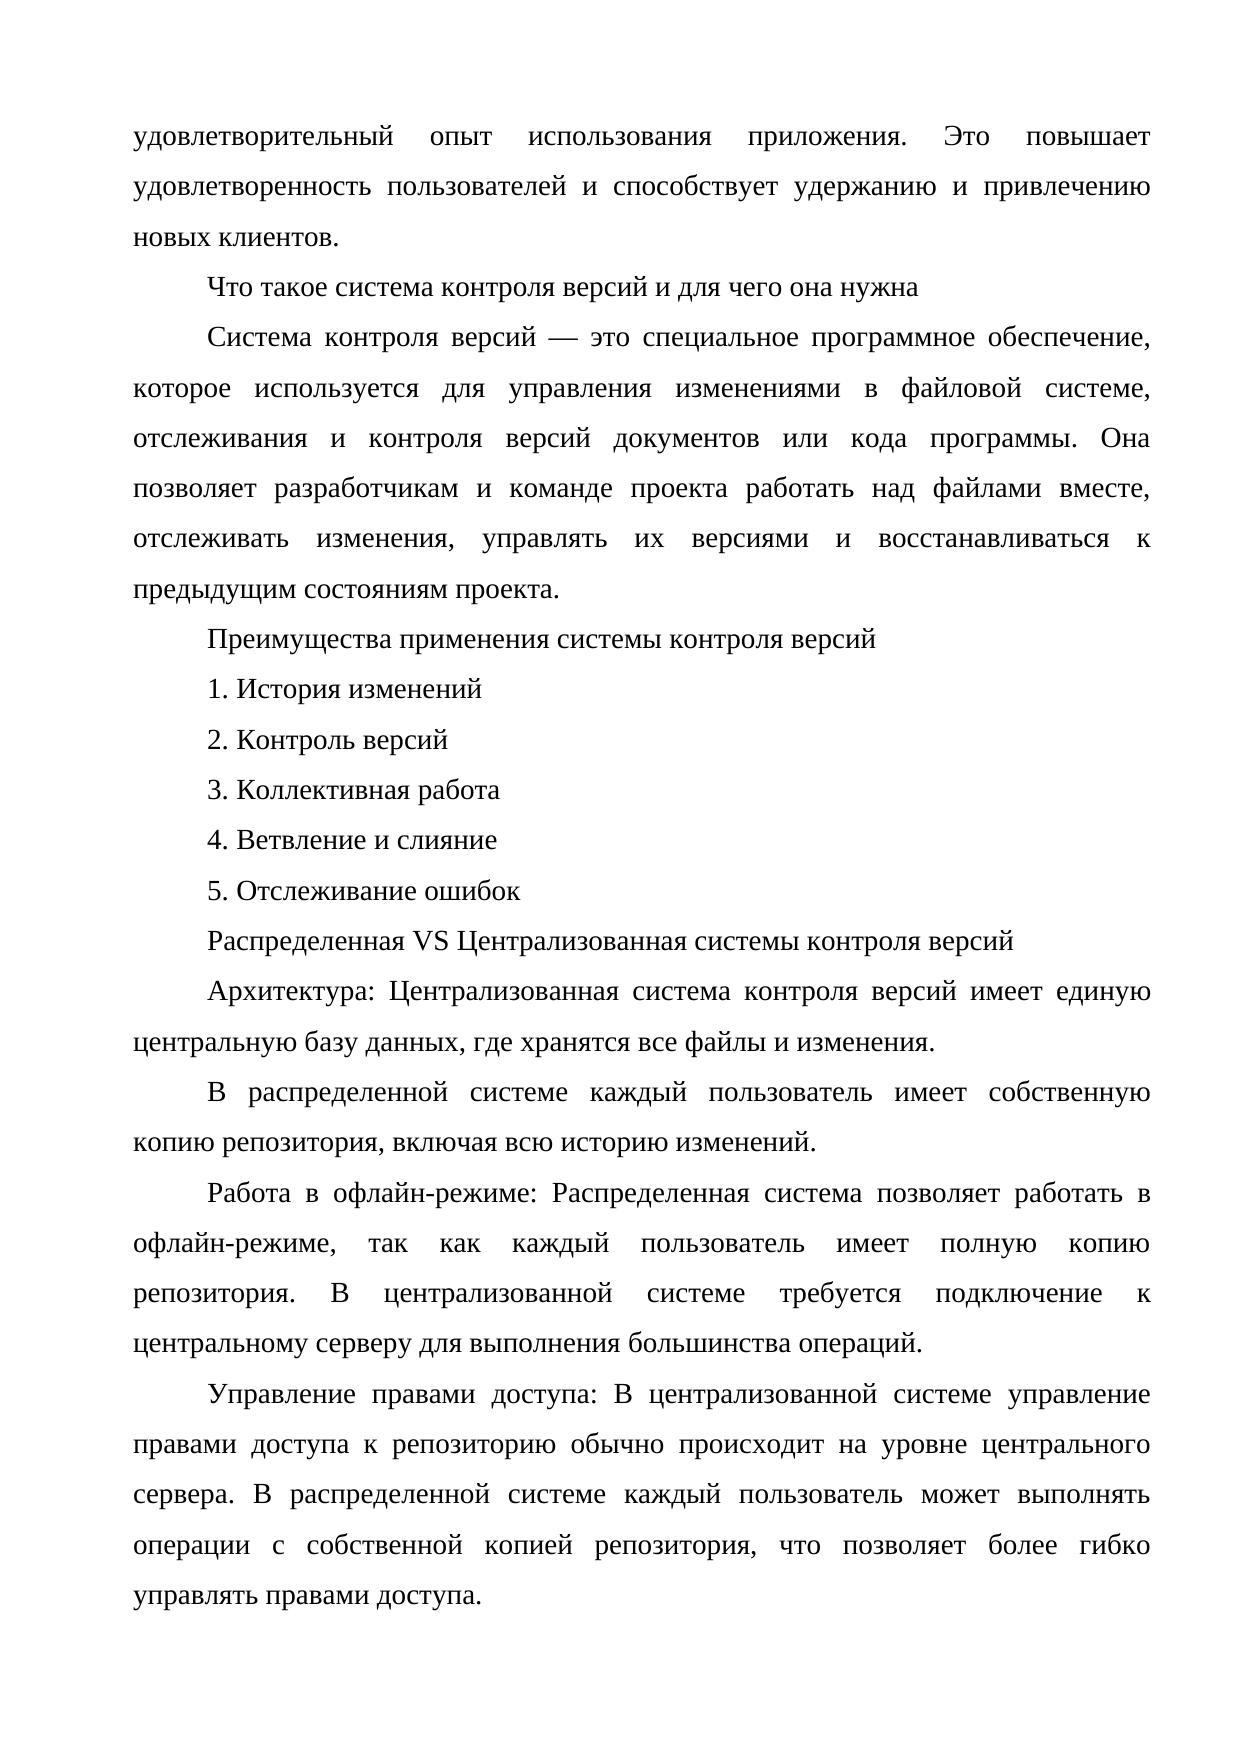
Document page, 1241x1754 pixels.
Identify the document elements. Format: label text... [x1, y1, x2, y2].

text Система контроля версий — это специальное программное обеспечение, которое используется для управления изменениями в файловой системе, отслеживания и контроля версий документов или кода программы. Она позволяет разработчикам и команде проекта работать над файлами вместе, отслеживать изменения, управлять их версиями и восстанавливаться к предыдущим состояниям проекта. [133, 319, 1152, 604]
text 4. Ветвление и слияние [133, 822, 1152, 856]
text В распределенной системе каждый пользователь имеет собственную копию репозитория, включая всю историю изменений. [133, 1074, 1152, 1158]
text 3. Коллективная работа [133, 772, 1152, 806]
text Распределенная VS Централизованная системы контроля версий [133, 923, 1152, 957]
text 1. История изменений [133, 672, 1152, 705]
text Преимущества применения системы контроля версий [133, 621, 1152, 655]
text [133, 118, 1152, 252]
text Работа в офлайн-режиме: Распределенная система позволяет работать в офлайн-режиме, так как каждый пользователь имеет полную копию репозитория. В централизованной системе требуется подключение к центральному серверу для выполнения большинства операций. [133, 1175, 1152, 1359]
text Архитектура: Централизованная система контроля версий имеет единую центральную базу данных, где хранятся все файлы и изменения. [133, 973, 1152, 1057]
text 5. Отслеживание ошибок [133, 873, 1152, 906]
text Управление правами доступа: В централизованной системе управление правами доступа к репозиторию обычно происходит на уровне центрального сервера. В распределенной системе каждый пользователь может выполнять операции с собственной копией репозитория, что позволяет более гибко управлять правами доступа. [133, 1376, 1152, 1611]
text Что такое система контроля версий и для чего она нужна [133, 269, 1152, 303]
text 2. Контроль версий [133, 722, 1152, 755]
